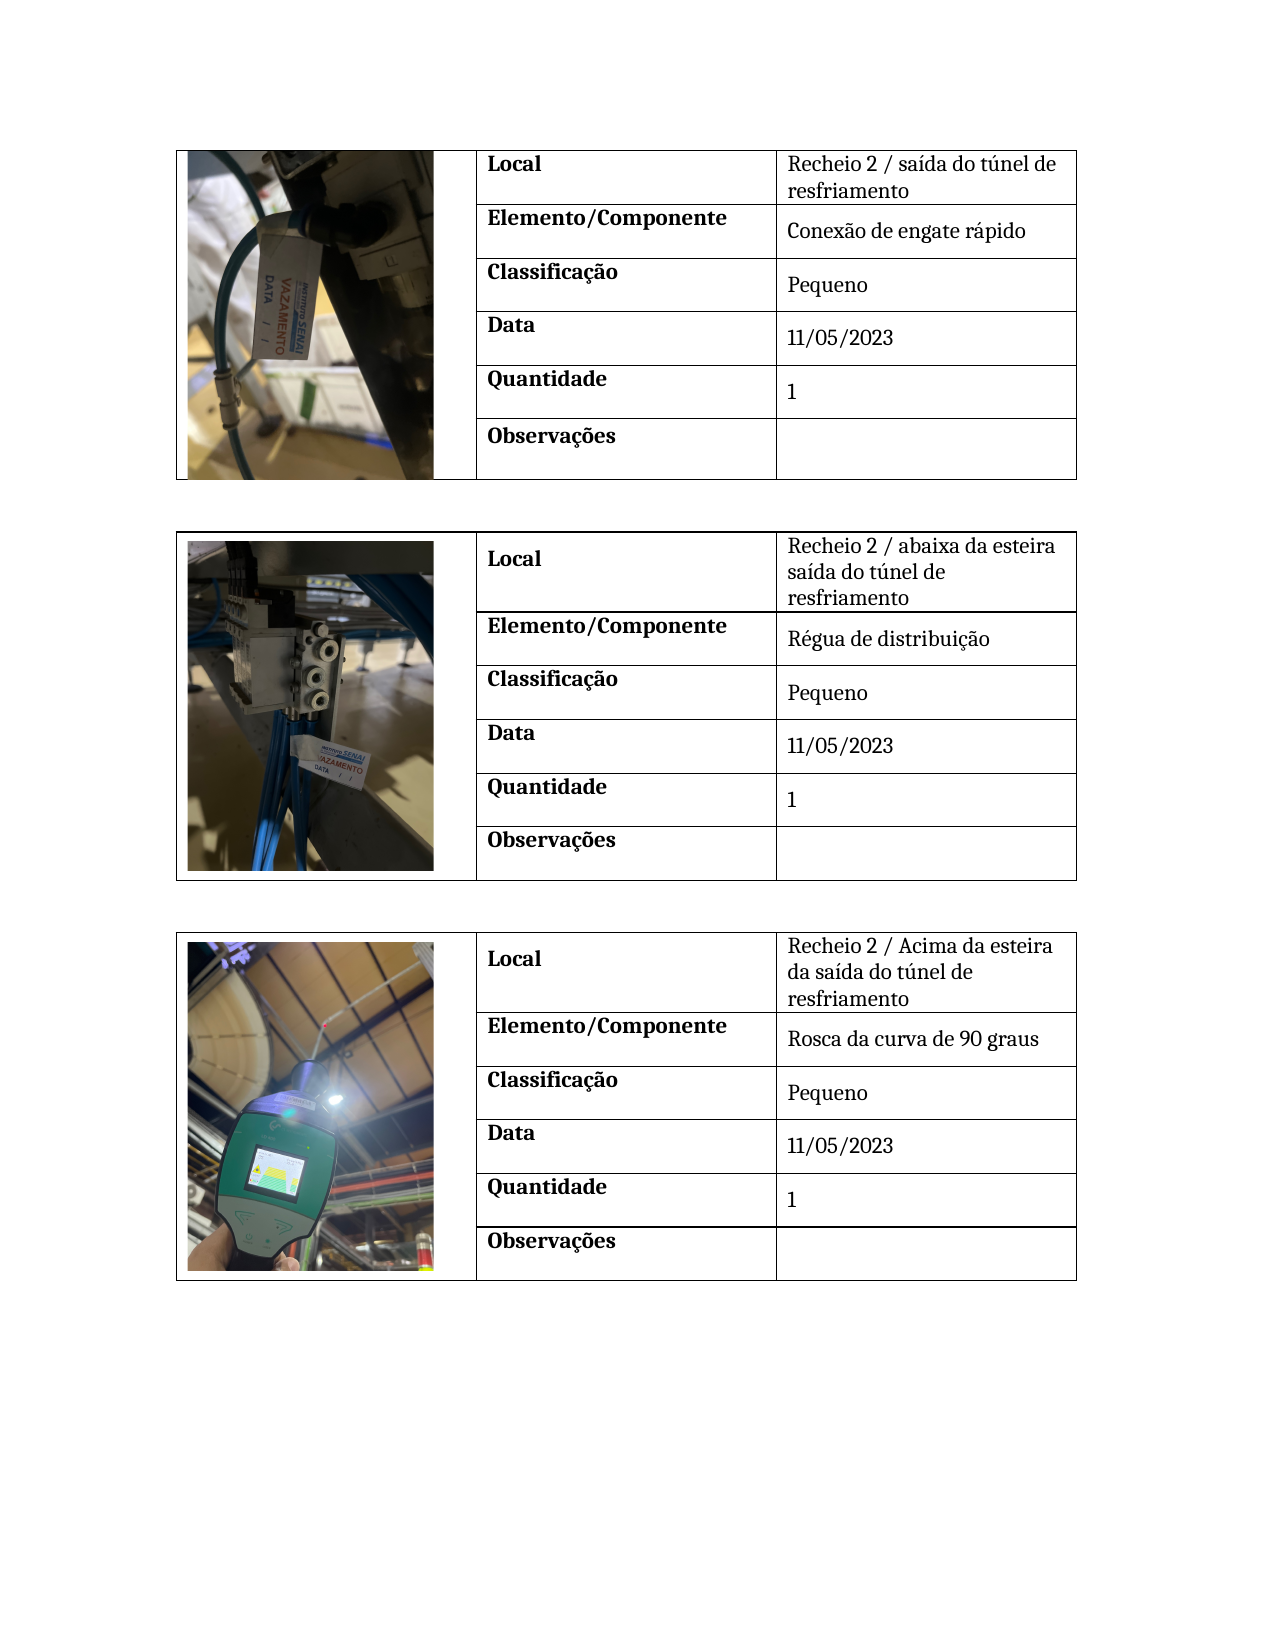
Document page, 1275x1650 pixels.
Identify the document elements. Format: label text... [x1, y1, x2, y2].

picture [187, 541, 434, 871]
table_cell Observações [477, 419, 776, 479]
table_cell Data [477, 312, 776, 365]
table_cell 11/05/2023 [777, 1120, 1076, 1173]
table_cell Elemento/Componente [477, 205, 776, 257]
table_cell Data [477, 720, 776, 772]
table_header [177, 533, 476, 880]
table_cell Quantidade [477, 1174, 776, 1226]
table_cell 1 [777, 1174, 1076, 1226]
table_cell 11/05/2023 [777, 720, 1076, 772]
table_cell Pequeno [777, 666, 1076, 719]
table_cell Classificação [477, 666, 776, 719]
table_header [434, 151, 476, 479]
table_header [177, 151, 187, 479]
table_header Recheio 2 / abaixa da esteira saída do túnel de resfriamento [777, 533, 1076, 611]
table_cell 1 [777, 774, 1076, 826]
table_cell Data [477, 1120, 776, 1173]
table_header Recheio 2 / Acima da esteira da saída do túnel de resfriamento [777, 933, 1076, 1012]
table_header Local [477, 933, 776, 1012]
table_cell Régua de distribuição [777, 613, 1076, 665]
table_cell Pequeno [777, 259, 1076, 311]
table_cell Observações [477, 827, 776, 880]
table_header Recheio 2 / saída do túnel de resfriamento [777, 151, 1076, 204]
table_cell Classificação [477, 1067, 776, 1119]
picture [187, 151, 434, 480]
table_cell Elemento/Componente [477, 1013, 776, 1066]
table_cell 11/05/2023 [777, 312, 1076, 365]
table_cell Conexão de engate rápido [777, 205, 1076, 257]
table_header Local [477, 151, 776, 204]
table_cell [777, 419, 1076, 479]
table_cell [777, 827, 1076, 880]
table_header [177, 933, 476, 1280]
table_cell Rosca da curva de 90 graus [777, 1013, 1076, 1066]
table_cell Quantidade [477, 774, 776, 826]
picture [187, 942, 434, 1271]
table_cell Observações [477, 1228, 776, 1280]
table_cell Elemento/Componente [477, 613, 776, 665]
table_cell 1 [777, 366, 1076, 418]
table_cell [777, 1228, 1076, 1280]
table_cell Pequeno [777, 1067, 1076, 1119]
table_cell Quantidade [477, 366, 776, 418]
table_cell Classificação [477, 259, 776, 311]
table_header Local [477, 533, 776, 611]
